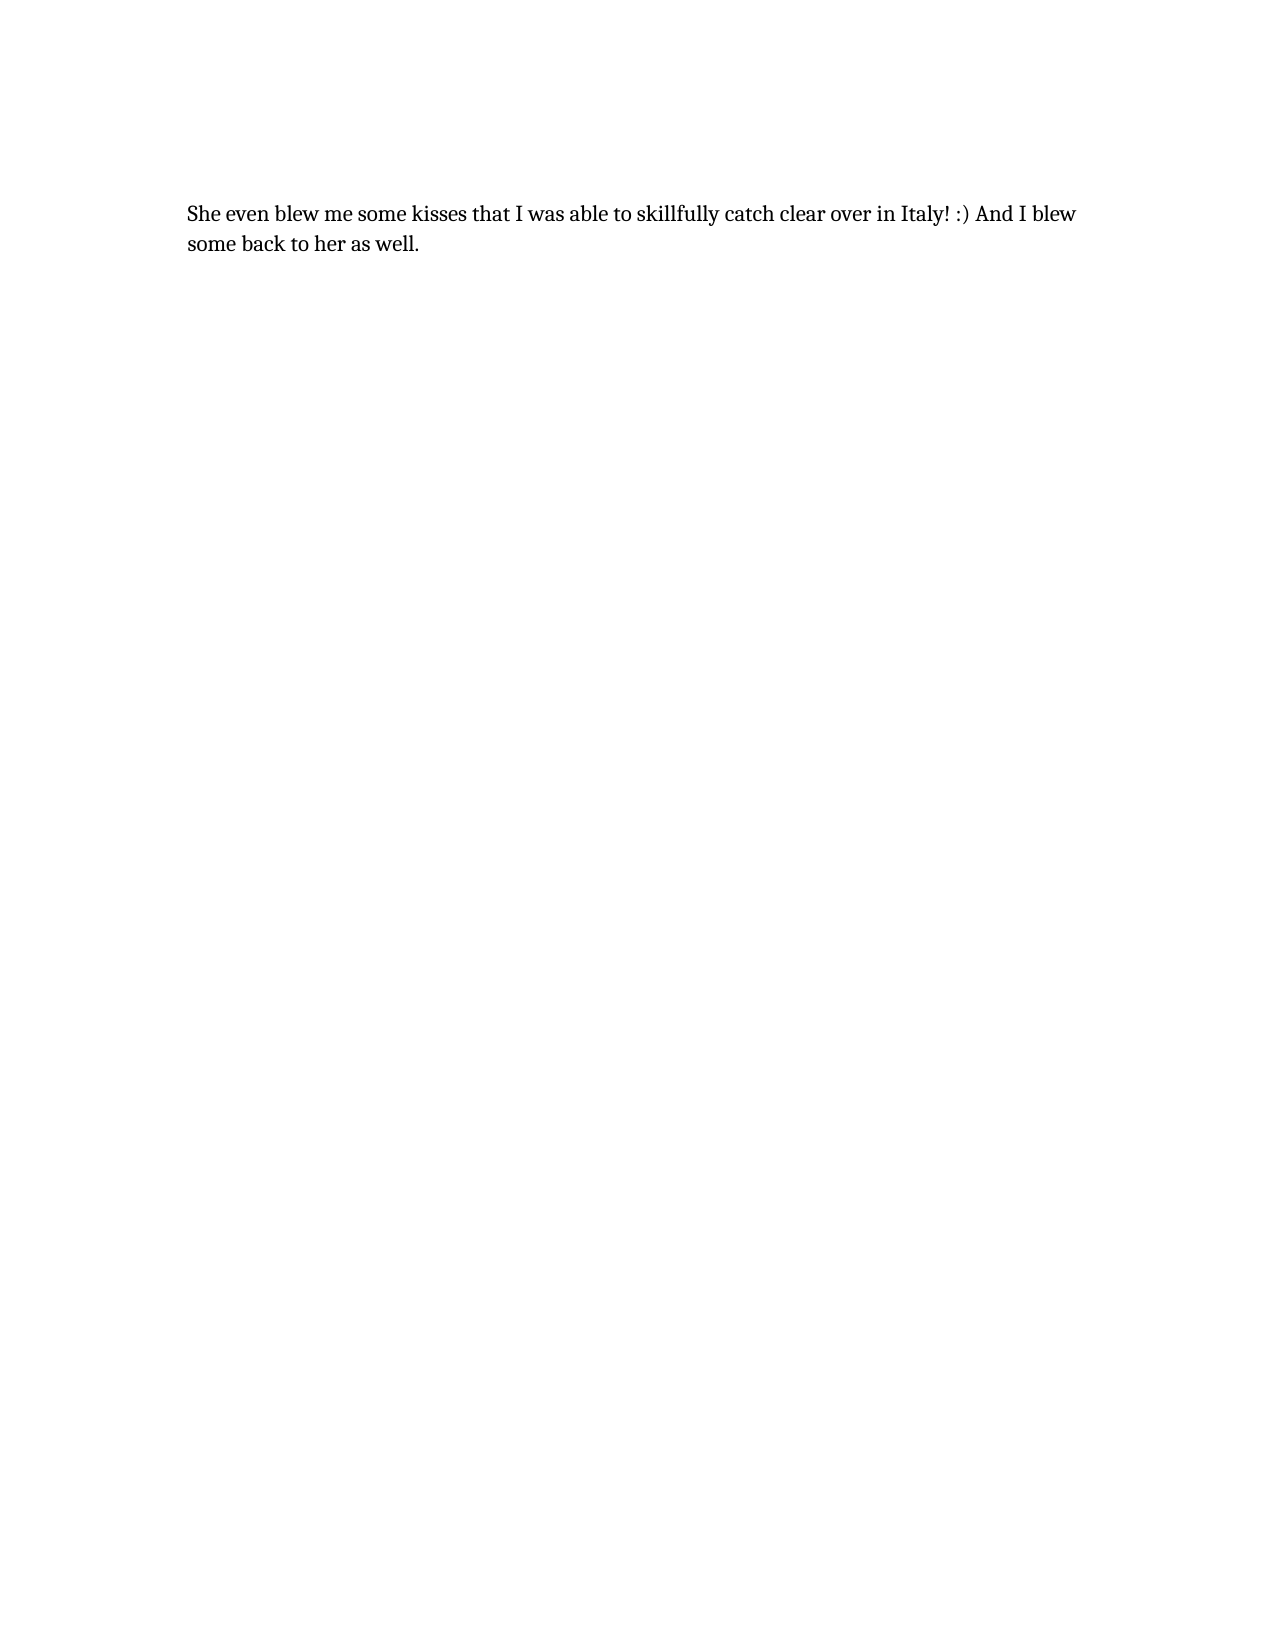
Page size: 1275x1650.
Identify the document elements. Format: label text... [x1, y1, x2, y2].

text She even blew me some kisses that I was able to skillfully catch clear over in Italy! :) And I blew some back to her as well. [187, 201, 1087, 258]
